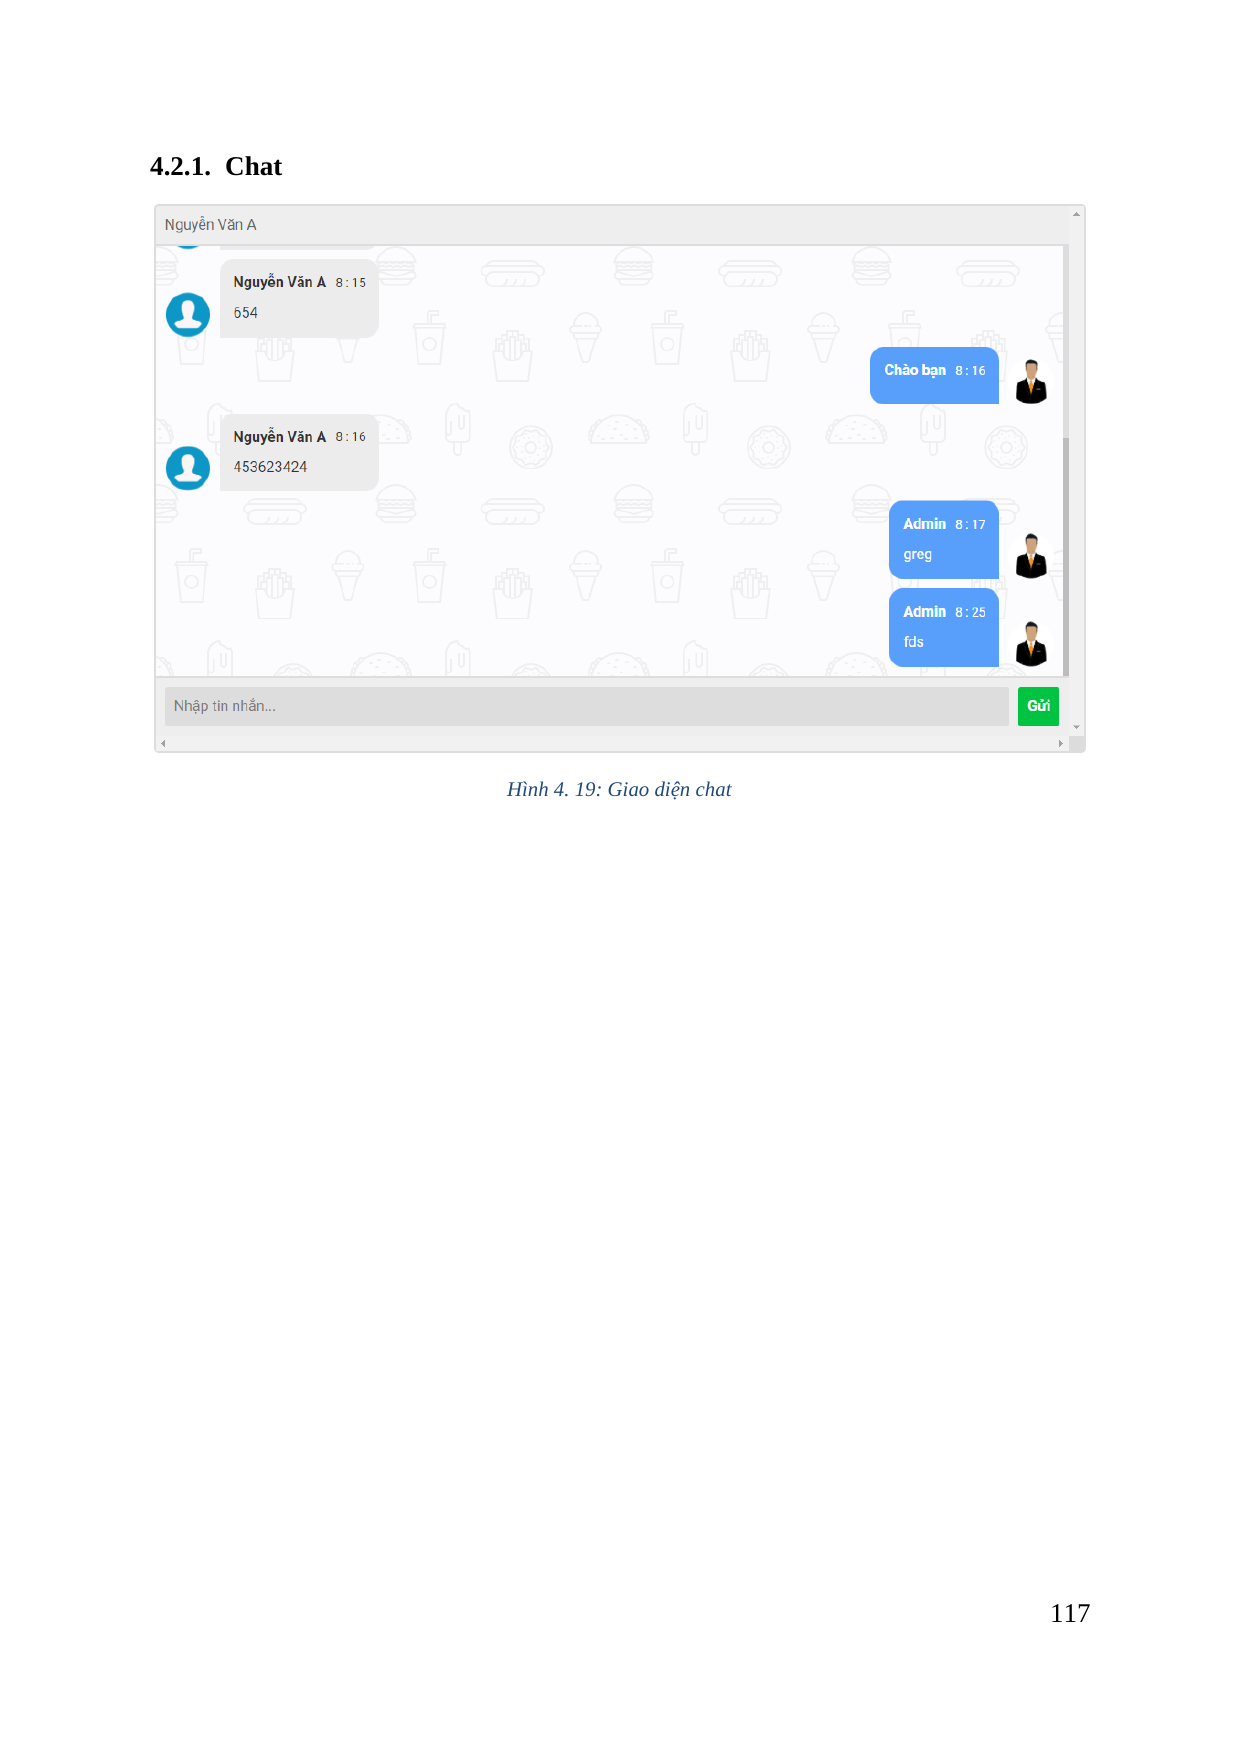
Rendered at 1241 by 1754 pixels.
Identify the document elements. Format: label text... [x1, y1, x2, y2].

text Hình 4. 19: Giao diện chat [150, 777, 1090, 801]
list Chat [150, 150, 1090, 181]
picture [150, 200, 1091, 758]
